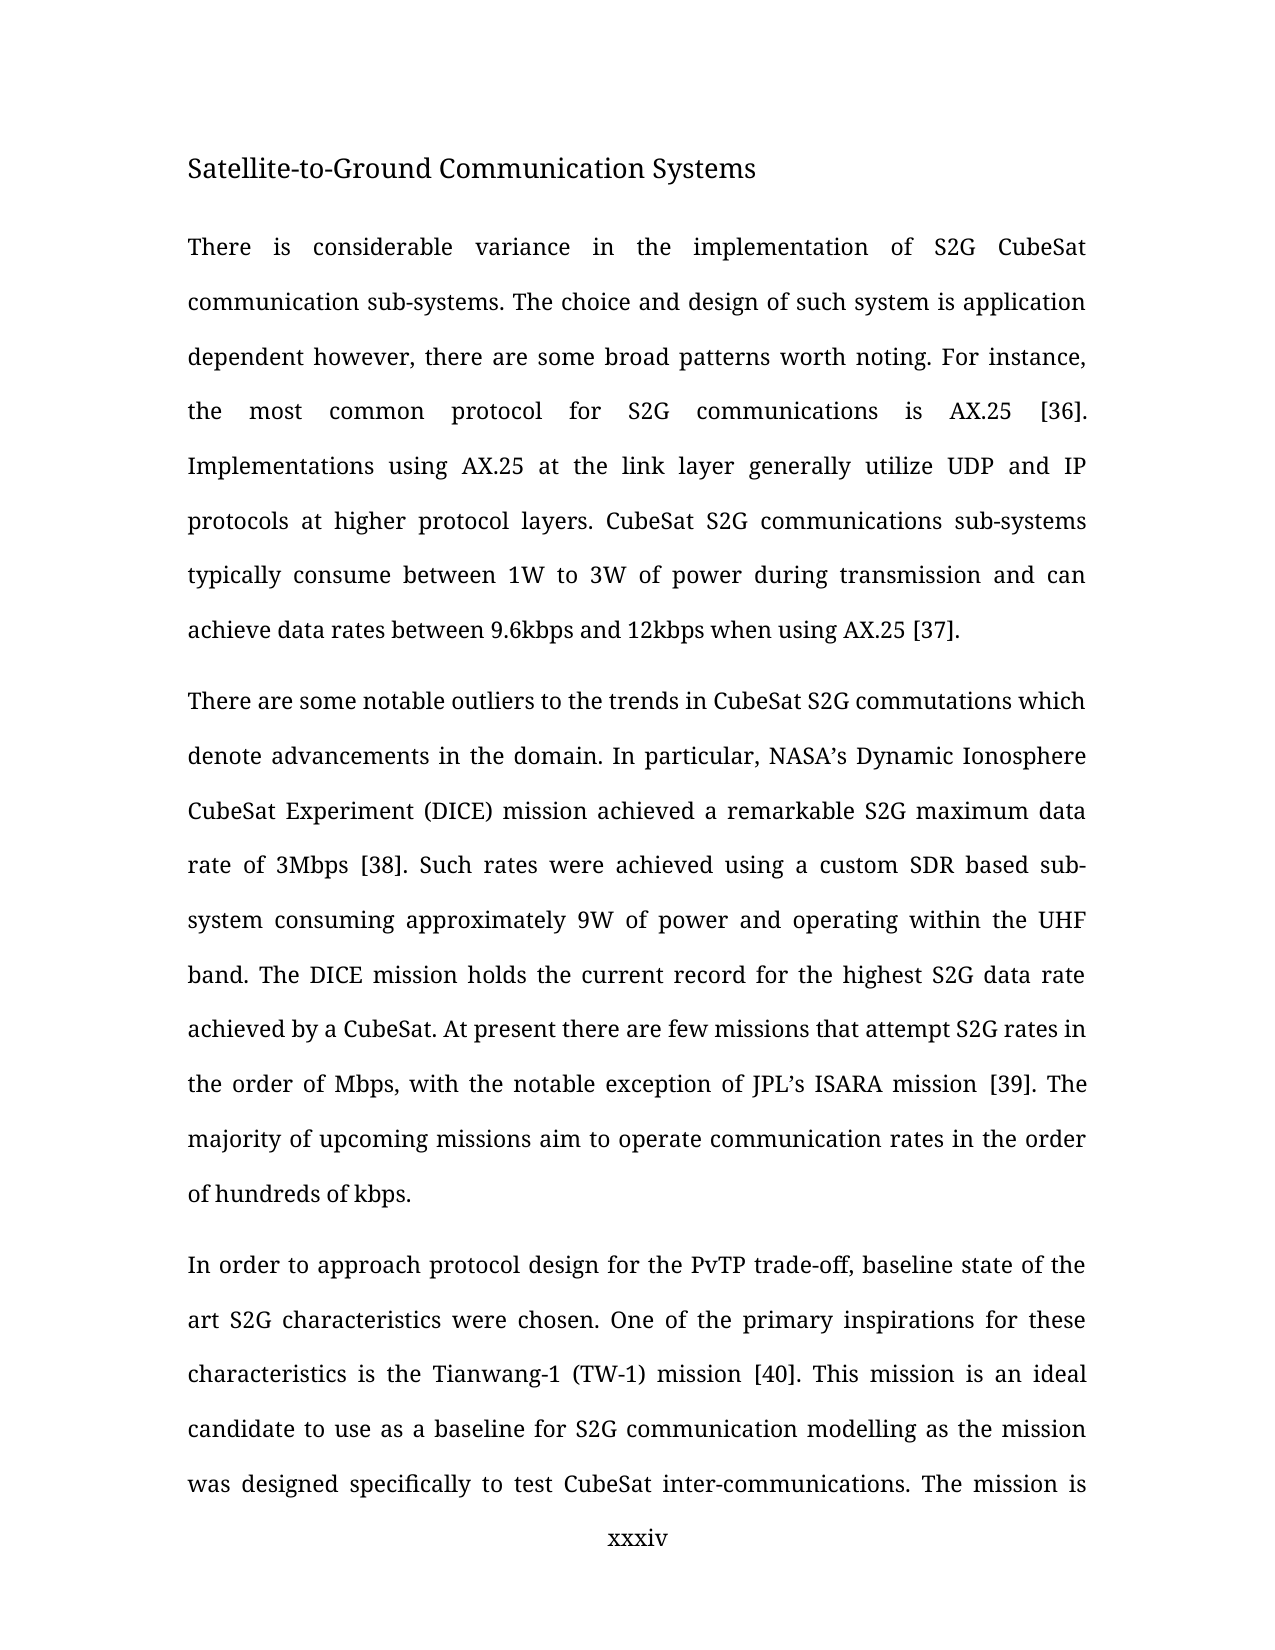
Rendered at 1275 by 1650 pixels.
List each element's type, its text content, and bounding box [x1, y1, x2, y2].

text There are some notable outliers to the trends in CubeSat S2G commutations which denote advancements in the domain. In particular, NASA’s Dynamic Ionosphere CubeSat Experiment (DICE) mission achieved a remarkable S2G maximum data rate of 3Mbps [38]. Such rates were achieved using a custom SDR based sub-system consuming approximately 9W of power and operating within the UHF band. The DICE mission holds the current record for the highest S2G data rate achieved by a CubeSat. At present there are few missions that attempt S2G rates in the order of Mbps, with the notable exception of JPL’s ISARA mission [39]. The majority of upcoming missions aim to operate communication rates in the order of hundreds of kbps. [187, 685, 1087, 1209]
text There is considerable variance in the implementation of S2G CubeSat communication sub-systems. The choice and design of such system is application dependent however, there are some broad patterns worth noting. For instance, the most common protocol for S2G communications is AX.25 [36]. Implementations using AX.25 at the link layer generally utilize UDP and IP protocols at higher protocol layers. CubeSat S2G communications sub-systems typically consume between 1W to 3W of power during transmission and can achieve data rates between 9.6kbps and 12kbps when using AX.25 [37]. [187, 231, 1087, 645]
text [187, 1249, 1087, 1499]
subtitle Satellite-to-Ground Communication Systems [187, 150, 1087, 187]
